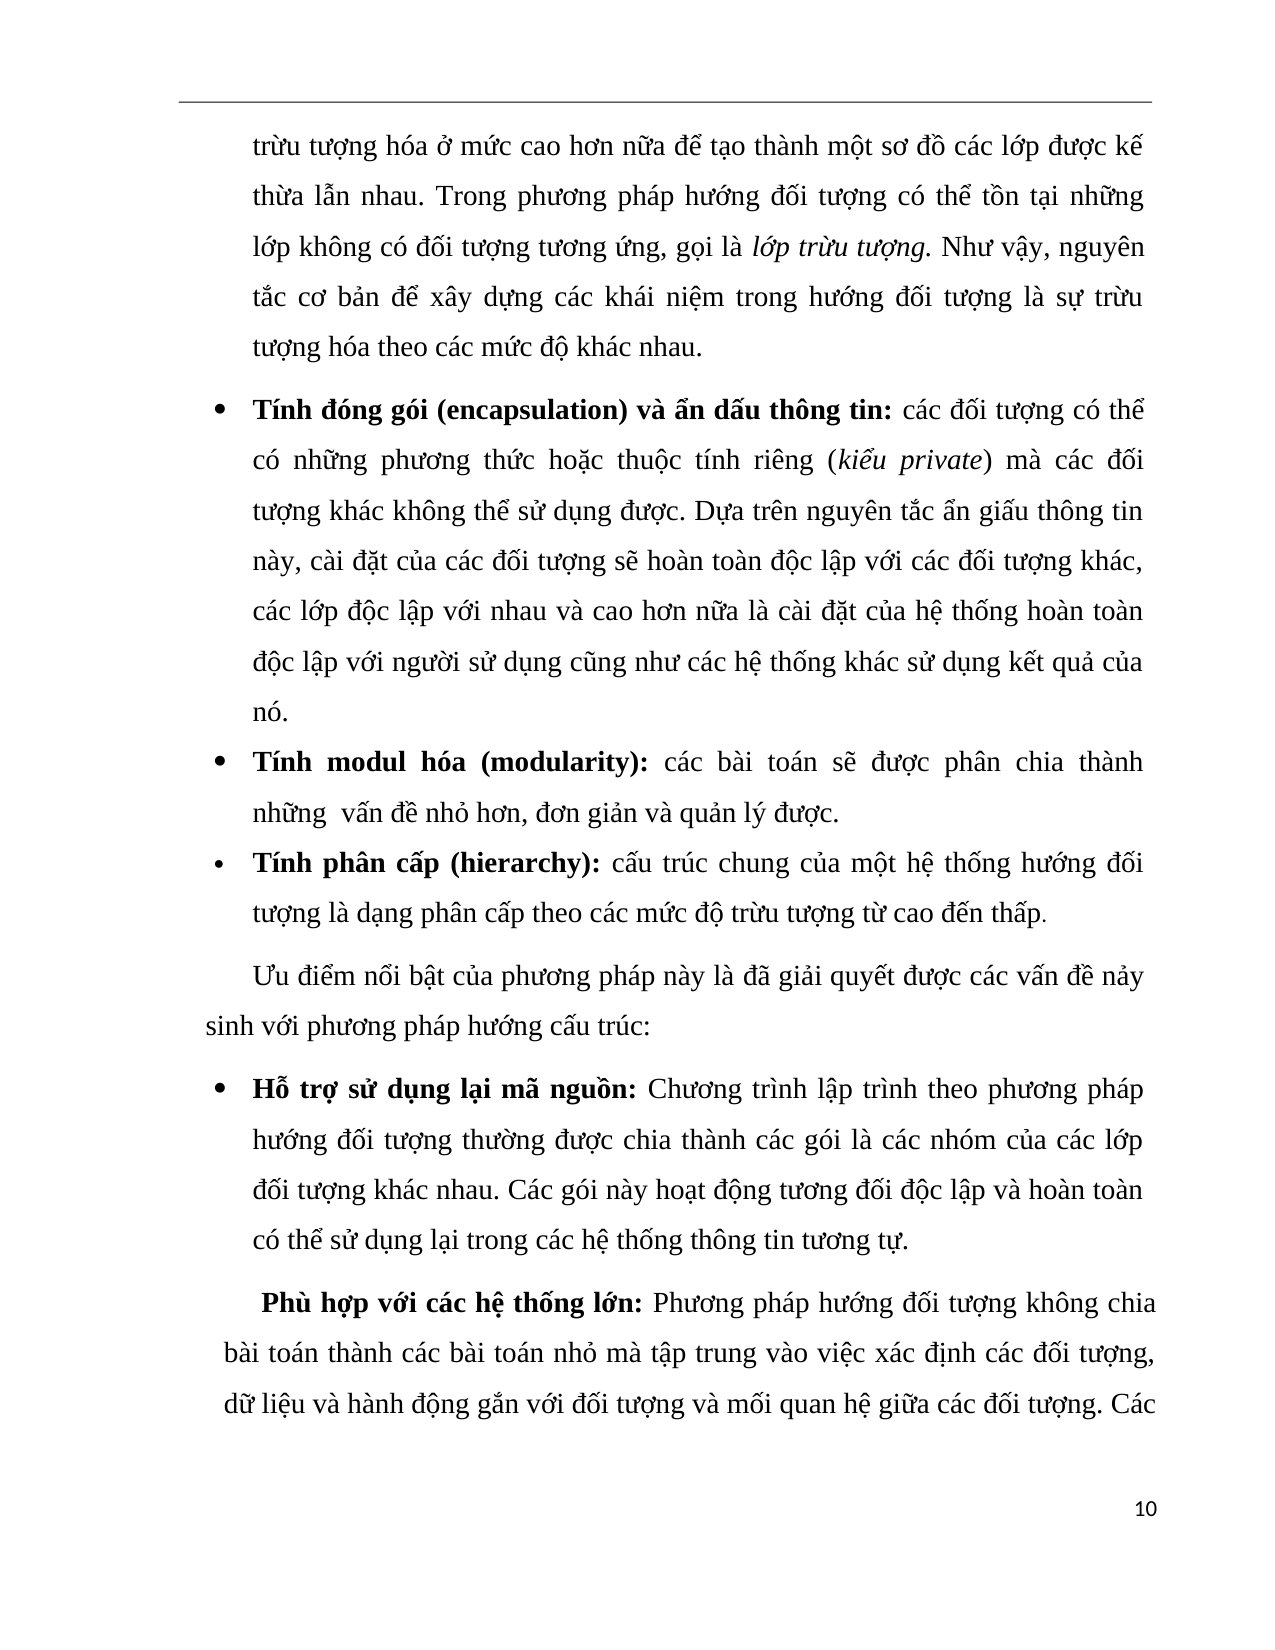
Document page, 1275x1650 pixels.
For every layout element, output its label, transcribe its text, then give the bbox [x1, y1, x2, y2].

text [224, 1285, 1157, 1419]
list Tính phân cấp (hierarchy): cấu trúc chung của một hệ thống hướng đối tượng là dạng phân cấp theo các mức độ trừu tượng từ cao đến thấp. [215, 845, 1144, 929]
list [215, 128, 1145, 363]
text Ưu điểm nổi bật của phương pháp này là đã giải quyết được các vấn đề nảy sinh với phương pháp hướng cấu trúc: [205, 958, 1144, 1042]
list Tính đóng gói (encapsulation) và ẩn dấu thông tin: các đối tượng có thể có những phương thức hoặc thuộc tính riêng (kiểu private) mà các đối tượng khác không thể sử dụng được. Dựa trên nguyên tắc ẩn giấu thông tin này, cài đặt của các đối tượng sẽ hoàn toàn độc lập với các đối tượng khác, các lớp độc lập với nhau và cao hơn nữa là cài đặt của hệ thống hoàn toàn độc lập với người sử dụng cũng như các hệ thống khác sử dụng kết quả của nó. [215, 392, 1145, 728]
list Hỗ trợ sử dụng lại mã nguồn: Chương trình lập trình theo phương pháp hướng đối tượng thường được chia thành các gói là các nhóm của các lớp đối tượng khác nhau. Các gói này hoạt động tương đối độc lập và hoàn toàn có thể sử dụng lại trong các hệ thống thông tin tương tự. [215, 1071, 1144, 1256]
list Tính modul hóa (modularity): các bài toán sẽ được phân chia thành những vấn đề nhỏ hơn, đơn giản và quản lý được. [215, 744, 1144, 828]
